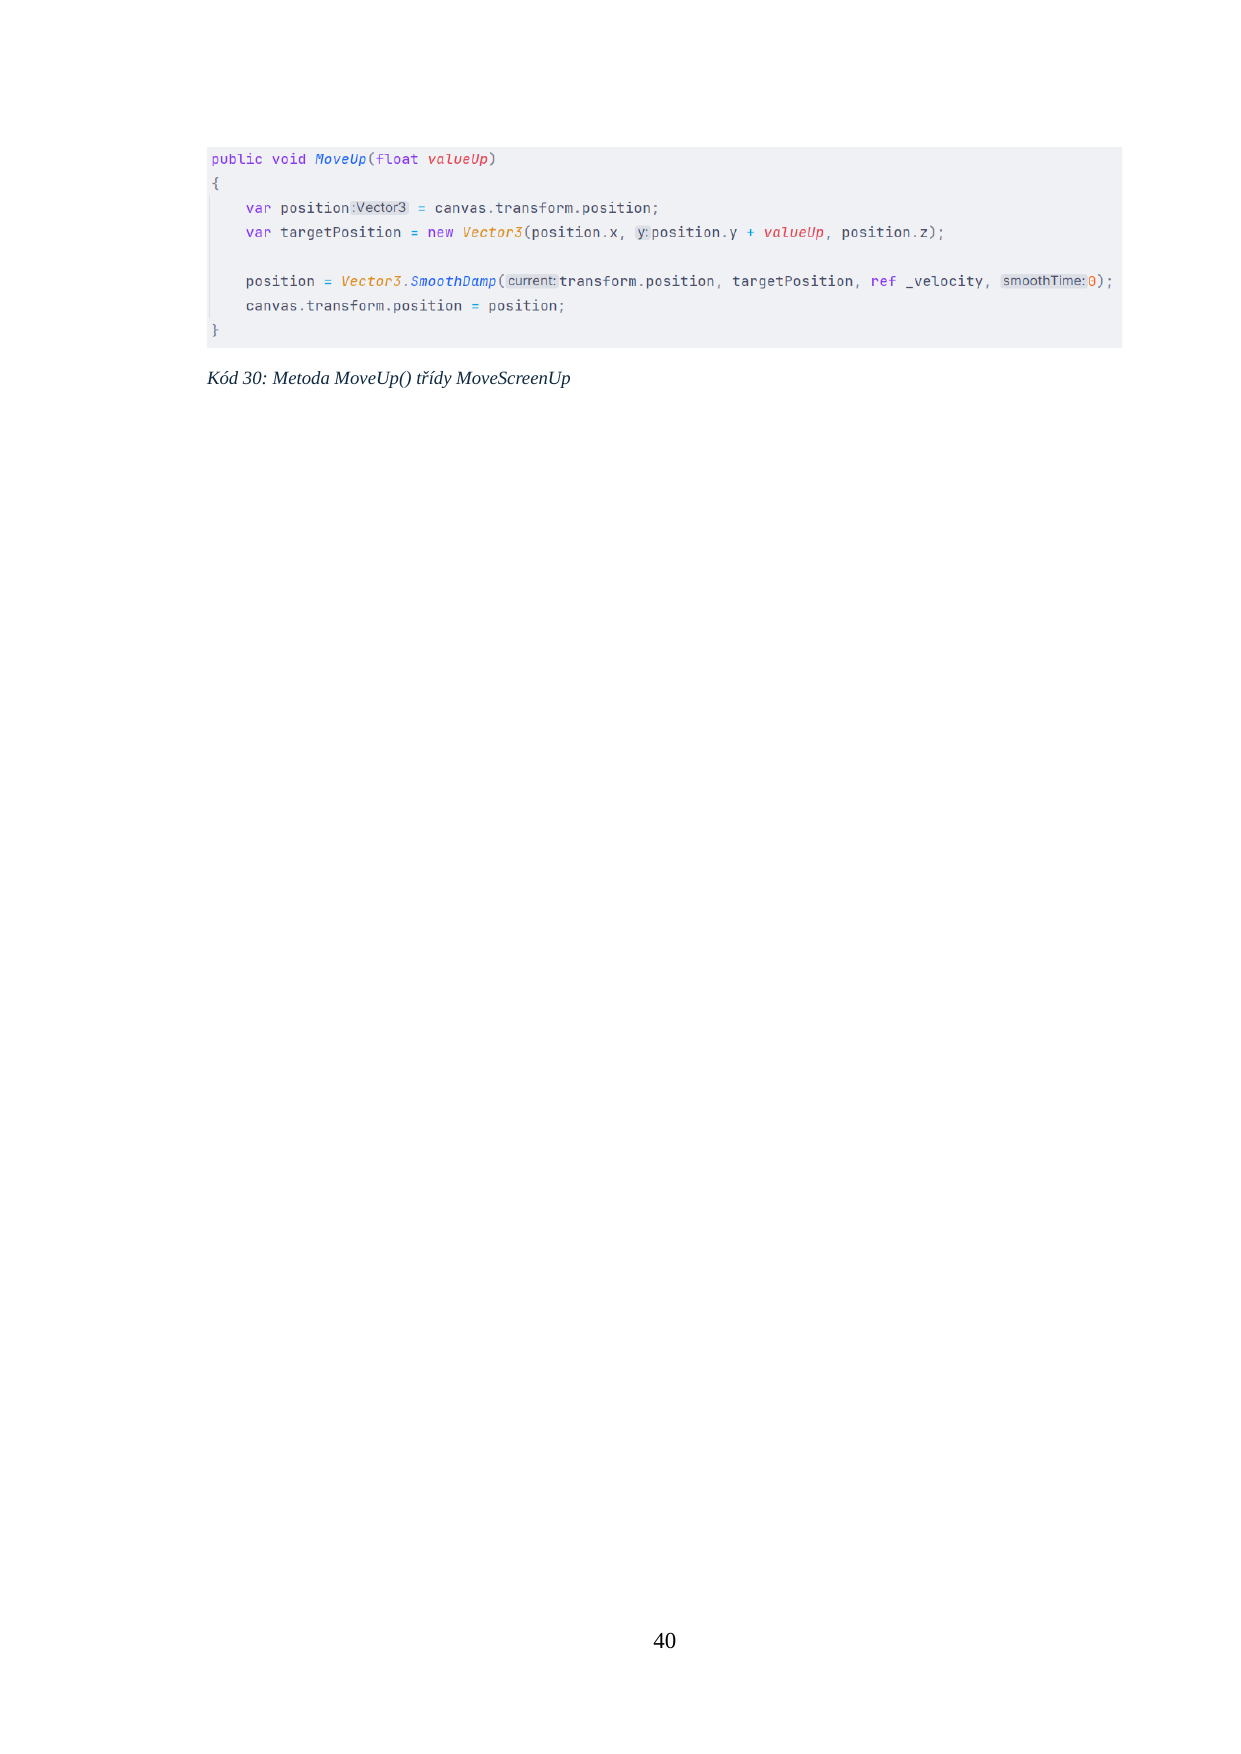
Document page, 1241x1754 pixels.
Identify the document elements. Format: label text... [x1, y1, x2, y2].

text Kód 30: Metoda MoveUp() třídy MoveScreenUp [207, 367, 1122, 388]
picture [206, 147, 1123, 348]
